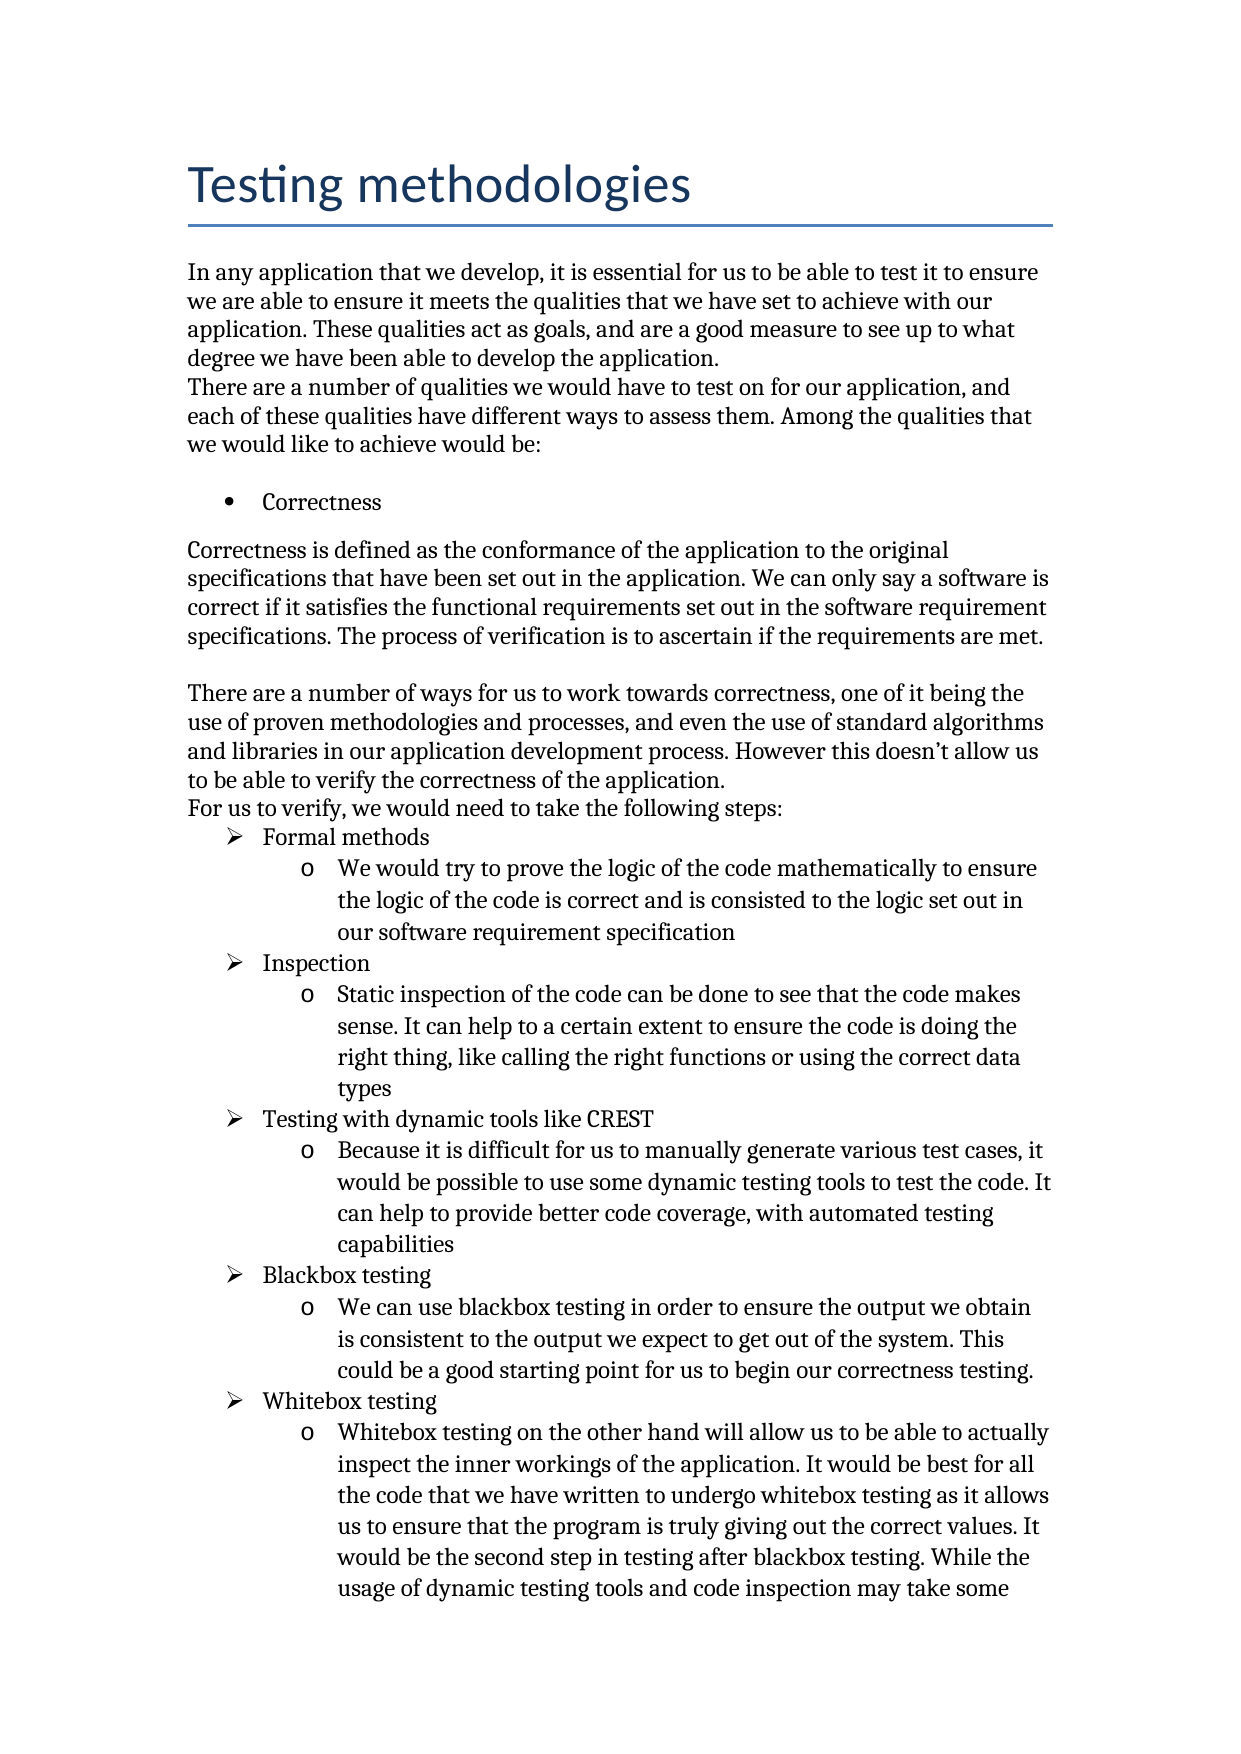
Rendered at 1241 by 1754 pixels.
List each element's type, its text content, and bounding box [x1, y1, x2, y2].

list Whitebox testing [225, 1387, 1053, 1416]
text There are a number of ways for us to work towards correctness, one of it being the use of proven methodologies and processes, and even the use of standard algorithms and libraries in our application development process. However this doesn’t allow us to be able to verify the correctness of the application. [187, 679, 1053, 794]
title Testing methodologies [187, 150, 1053, 227]
list Blackbox testing [225, 1261, 1053, 1290]
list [300, 1418, 1053, 1603]
list Correctness [225, 488, 1053, 517]
list Testing with dynamic tools like CREST [225, 1105, 1053, 1134]
list Formal methods [225, 823, 1053, 852]
text For us to verify, we would need to take the following steps: [187, 794, 1053, 823]
list We would try to prove the logic of the code mathematically to ensure the logic of the code is correct and is consisted to the logic set out in our software requirement specification [300, 854, 1053, 946]
list We can use blackbox testing in order to ensure the output we obtain is consistent to the output we expect to get out of the system. This could be a good starting point for us to begin our correctness testing. [300, 1292, 1053, 1384]
list Because it is difficult for us to manually generate various test cases, it would be possible to use some dynamic testing tools to test the code. It can help to provide better code coverage, with automated testing capabilities [300, 1136, 1053, 1259]
text There are a number of qualities we would have to test on for our application, and each of these qualities have different ways to assess them. Among the qualities that we would like to achieve would be: [187, 373, 1053, 459]
list Inspection [225, 948, 1053, 977]
list Static inspection of the code can be done to see that the code makes sense. It can help to a certain extent to ensure the code is doing the right thing, like calling the right functions or using the correct data types [300, 979, 1053, 1103]
text In any application that we develop, it is essential for us to be able to test it to ensure we are able to ensure it meets the qualities that we have set to achieve with our application. These qualities act as goals, and are a good measure to see up to what degree we have been able to develop the application. [187, 258, 1053, 373]
text Correctness is defined as the conformance of the application to the original specifications that have been set out in the application. We can only say a software is correct if it satisfies the functional requirements set out in the software requirement specifications. The process of verification is to ascertain if the requirements are met. [187, 536, 1053, 651]
